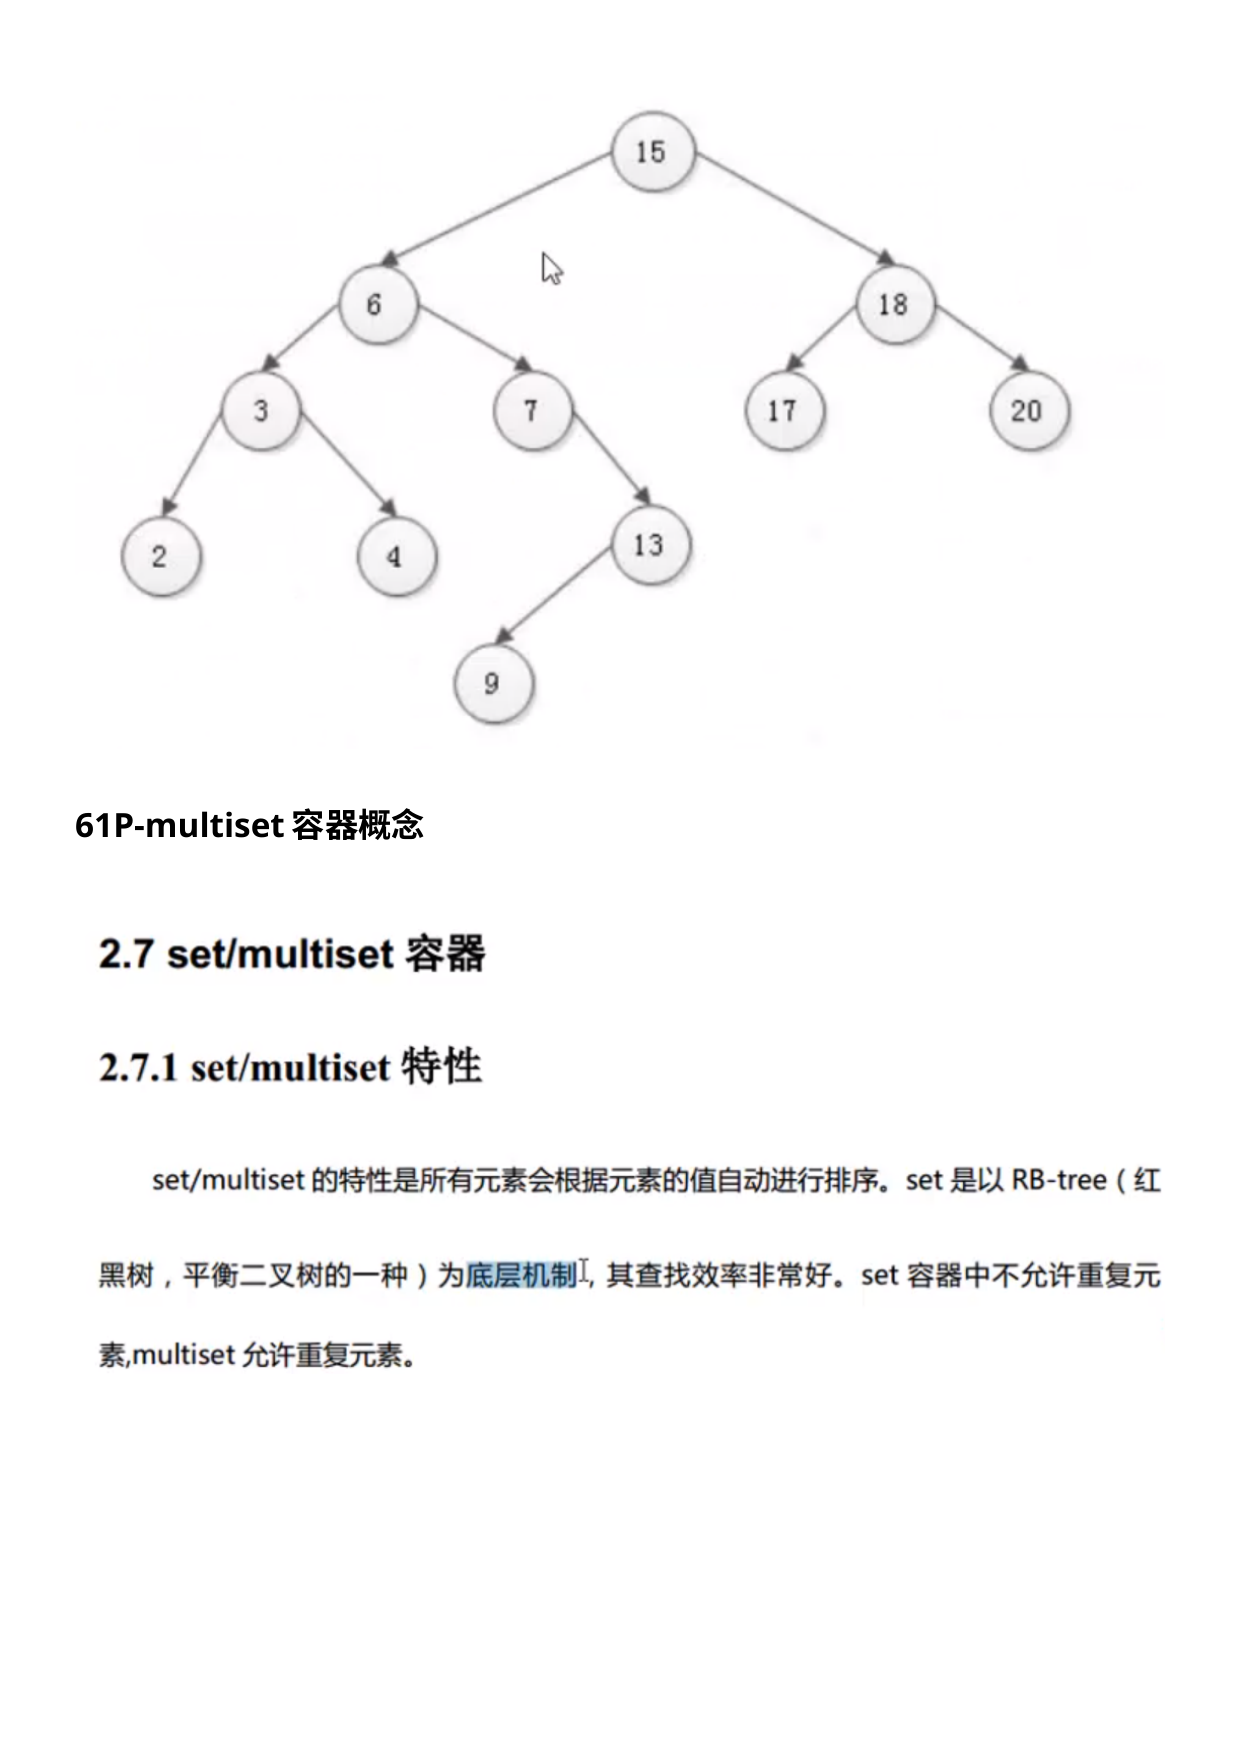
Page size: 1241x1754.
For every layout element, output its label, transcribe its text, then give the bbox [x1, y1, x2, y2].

picture [75, 917, 1166, 1223]
picture [75, 80, 1166, 749]
subtitle 61P-multiset容器概念 [75, 790, 1165, 855]
picture [75, 1242, 1166, 1374]
